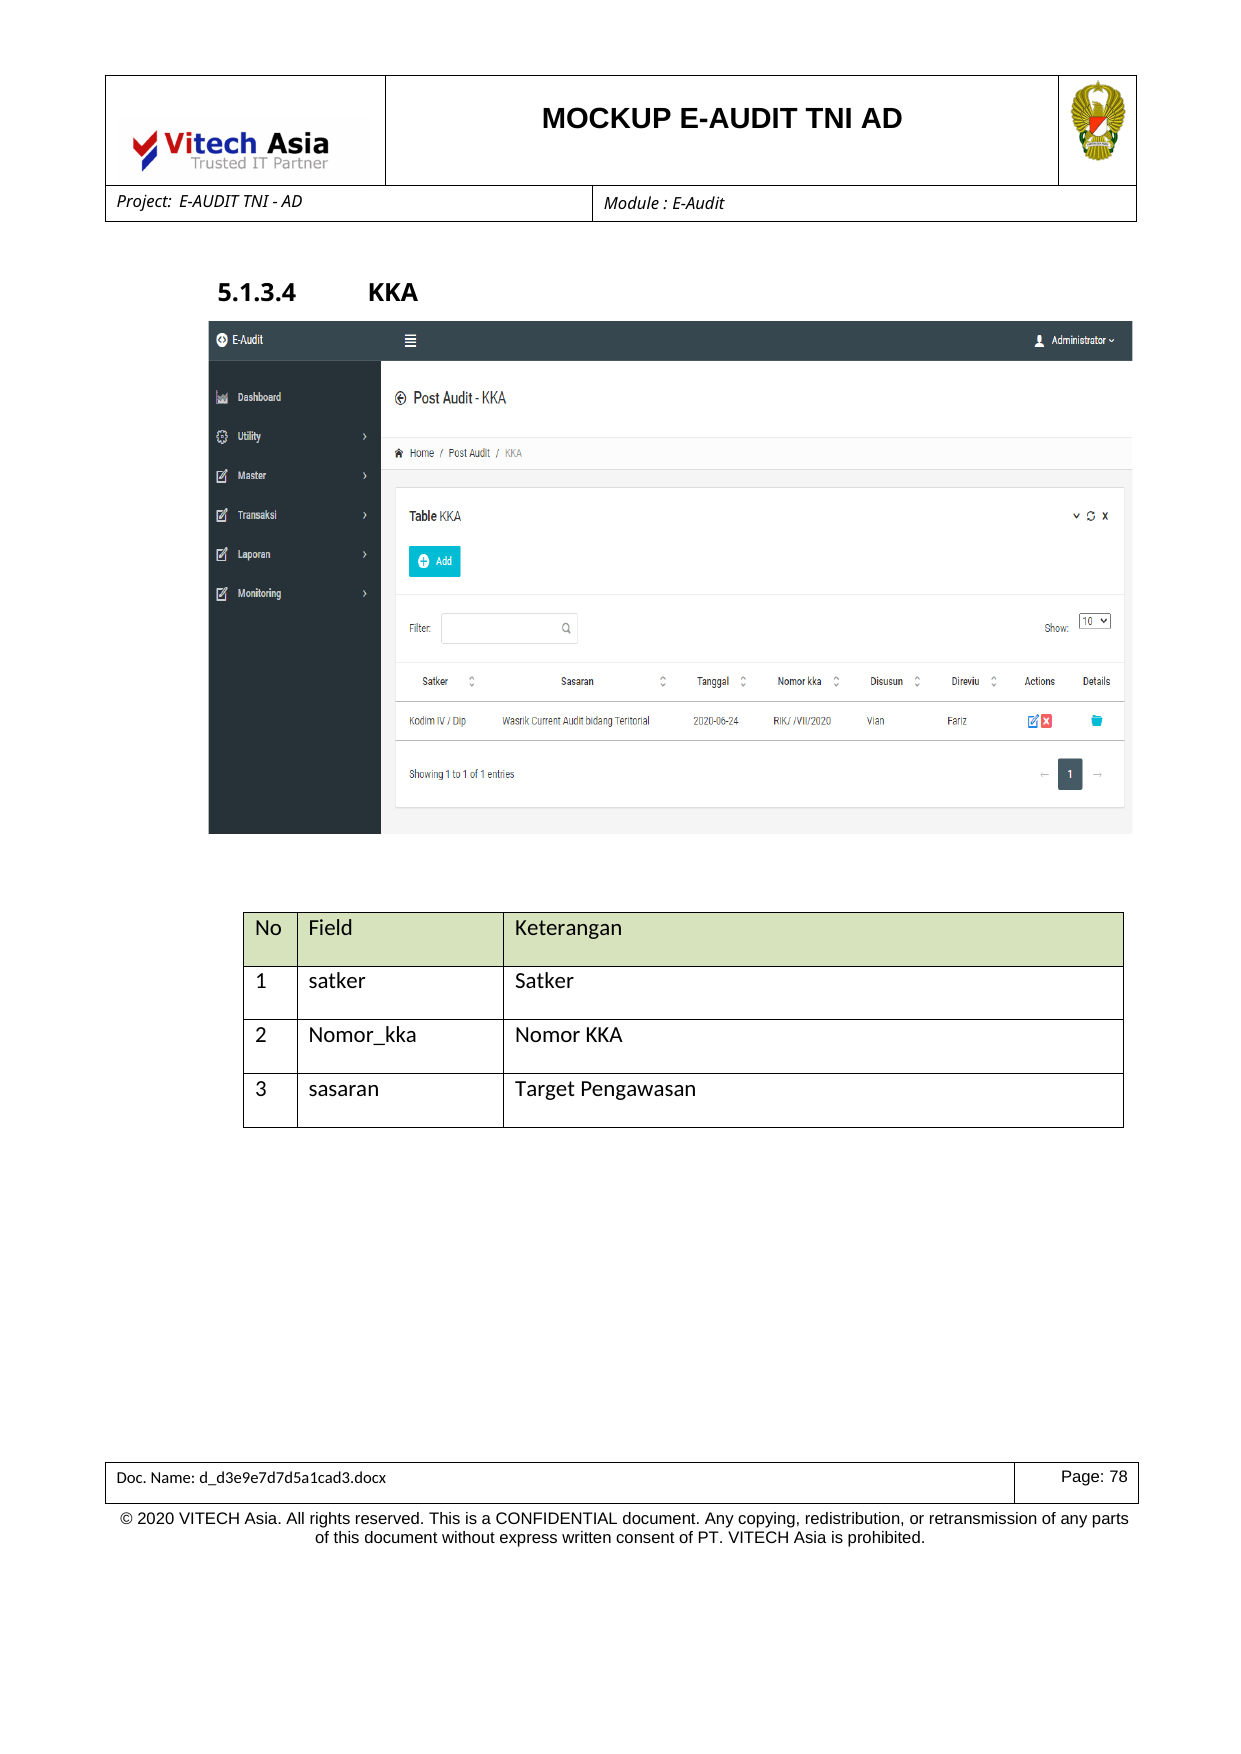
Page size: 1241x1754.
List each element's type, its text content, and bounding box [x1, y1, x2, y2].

table_cell Satker [504, 967, 1123, 1019]
picture [116, 115, 372, 185]
picture [1063, 77, 1132, 164]
table_cell satker [298, 967, 503, 1019]
table_cell Nomor_kka [298, 1020, 503, 1073]
table_cell Nomor KKA [504, 1020, 1123, 1073]
table_cell 1 [244, 967, 297, 1019]
list KKA [217, 275, 1135, 309]
table_header Keterangan [504, 913, 1123, 966]
table_cell Target Pengawasan [504, 1074, 1123, 1127]
table_cell 2 [244, 1020, 297, 1073]
table_cell sasaran [298, 1074, 503, 1127]
table_header Field [298, 913, 503, 966]
table_header No [244, 913, 297, 966]
picture [208, 321, 1133, 834]
table_cell 3 [244, 1074, 297, 1127]
